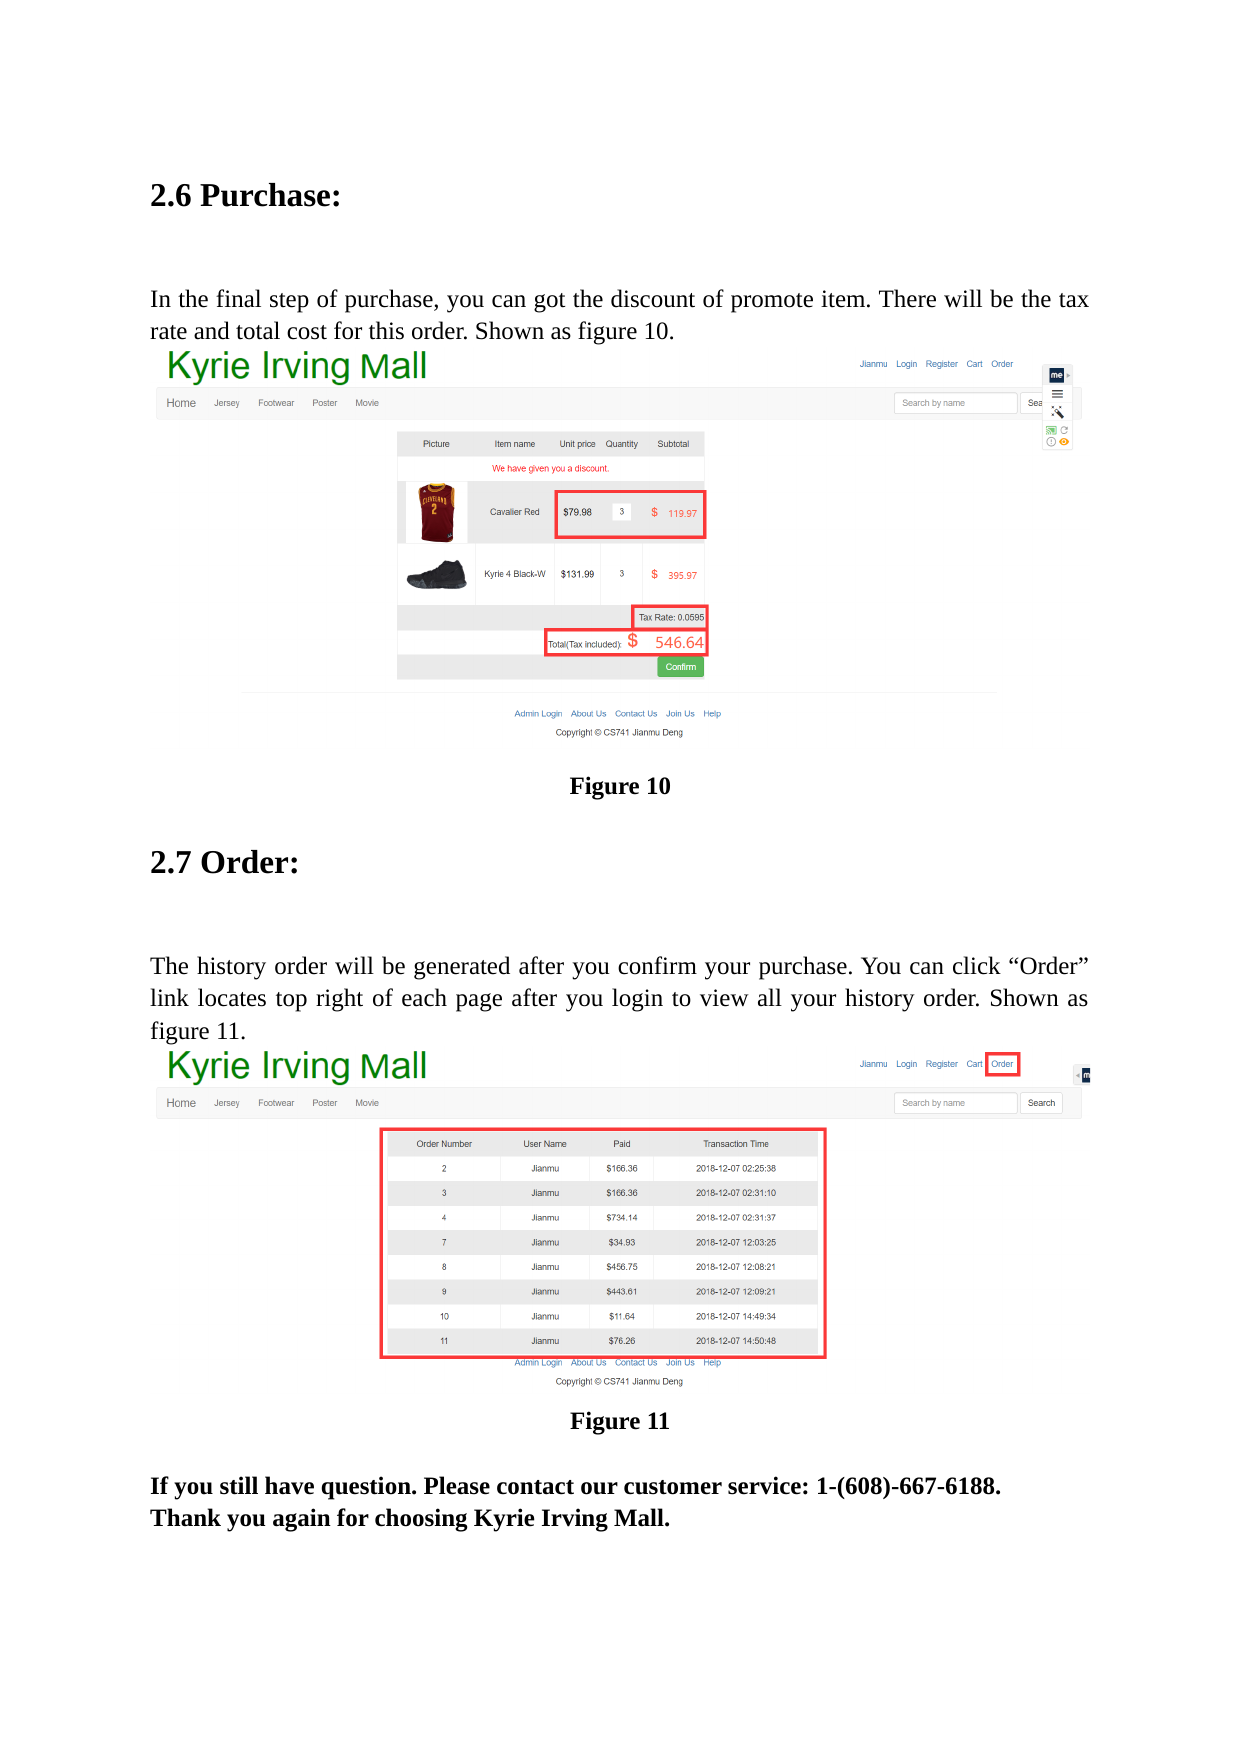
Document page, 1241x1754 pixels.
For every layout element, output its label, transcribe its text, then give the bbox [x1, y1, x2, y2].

subtitle 2.7 Order: [150, 829, 1090, 894]
text Figure 10 [150, 769, 1090, 802]
text Figure 11 [150, 1404, 1090, 1437]
text The history order will be generated after you confirm your purchase. You can click “Order” link locates top right of each page after you login to view all your history order. Shown as figure 11. [150, 949, 1090, 1046]
text Thank you again for choosing Kyrie Irving Mall. [150, 1502, 1090, 1534]
text If you still have question. Please contact our customer service: 1-(608)-667-6188. [150, 1469, 1090, 1502]
subtitle 2.6 Purchase: [150, 162, 1090, 227]
picture [150, 1046, 1091, 1394]
picture [150, 347, 1091, 749]
text In the final step of purchase, you can got the discount of promote item. There will be the tax rate and total cost for this order. Shown as figure 10. [150, 282, 1090, 347]
